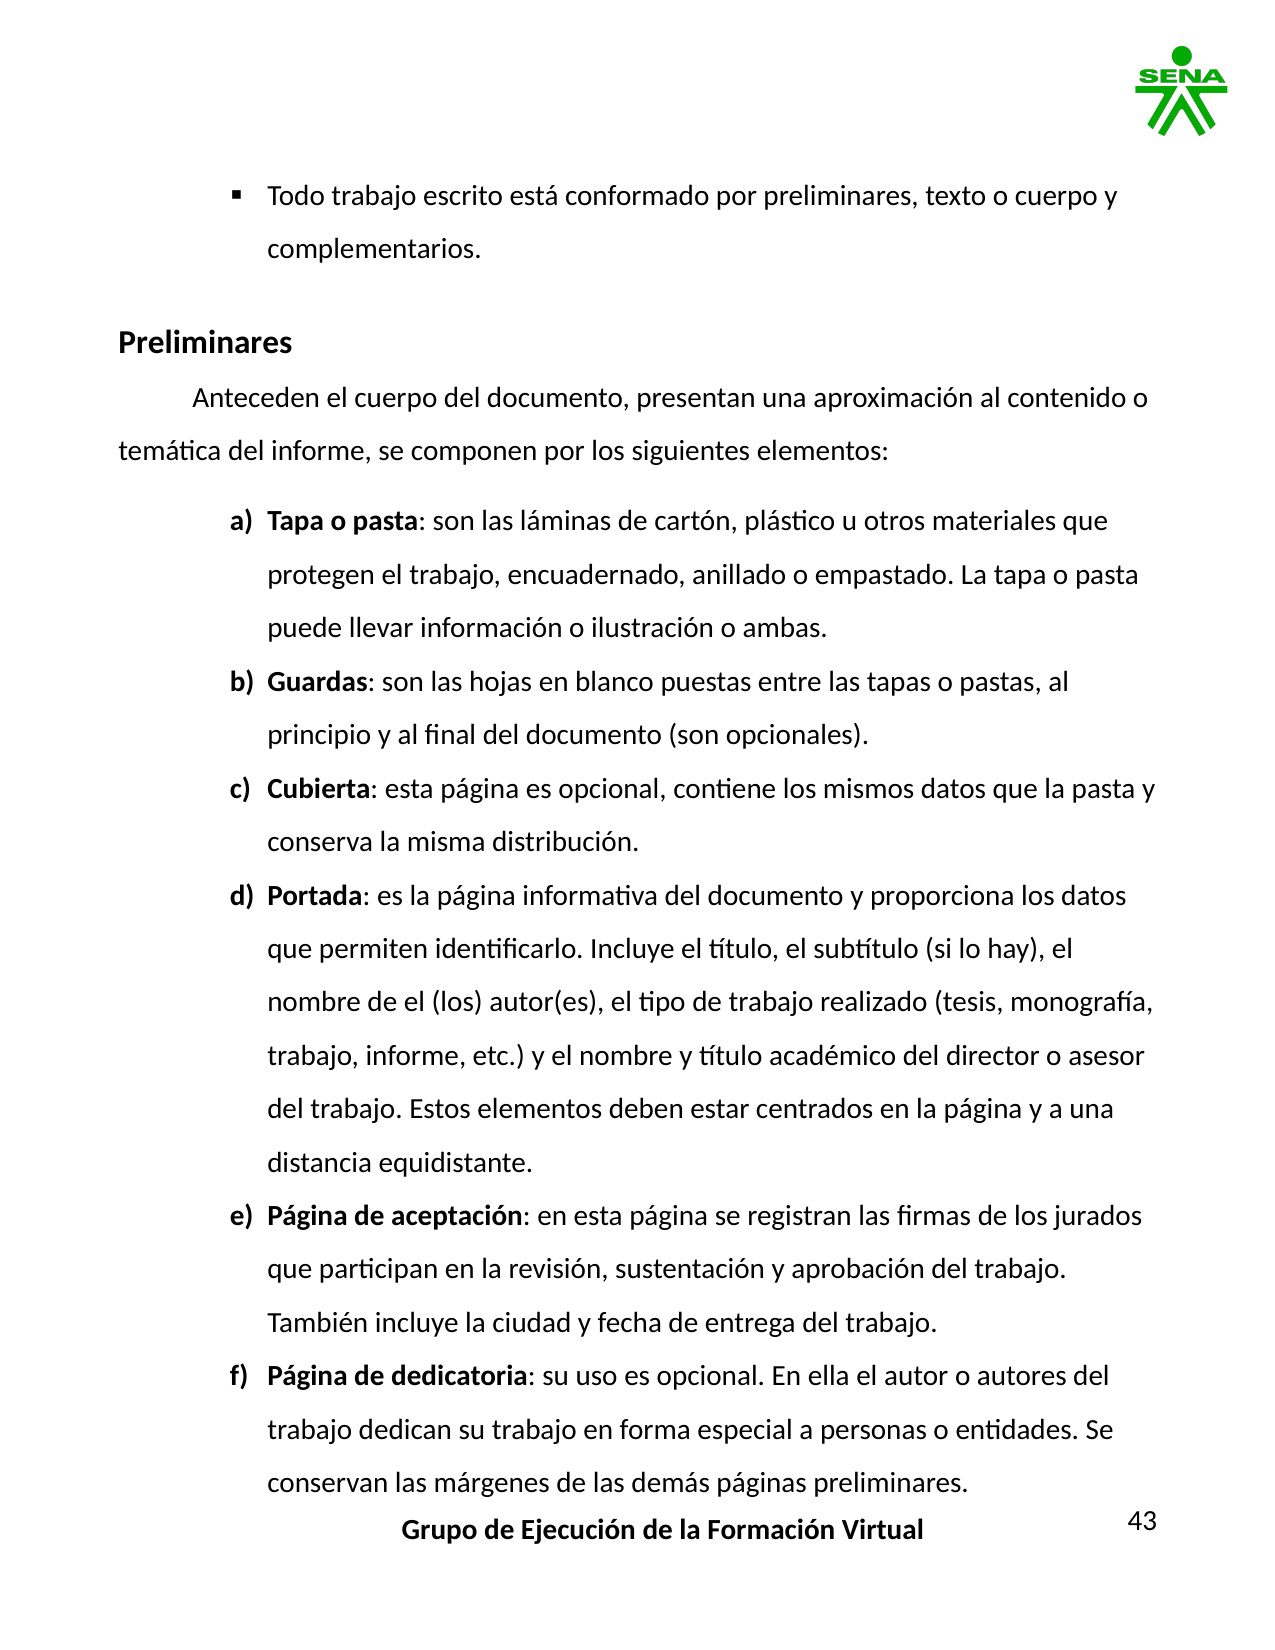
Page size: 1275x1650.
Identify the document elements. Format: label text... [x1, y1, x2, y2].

text Anteceden el cuerpo del documento, presentan una aproximación al contenido o temática del informe, se componen por los siguientes elementos: [118, 379, 1157, 468]
list Cubierta: esta página es opcional, contiene los mismos datos que la pasta y conserva la misma distribución. [229, 770, 1157, 859]
list Guardas: son las hojas en blanco puestas entre las tapas o pastas, al principio y al final del documento (son opcionales). [229, 663, 1157, 752]
list Portada: es la página informativa del documento y proporciona los datos que permiten identificarlo. Incluye el título, el subtítulo (si lo hay), el nombre de el (los) autor(es), el tipo de trabajo realizado (tesis, monografía, trabajo, informe, etc.) y el nombre y título académico del director o asesor del trabajo. Estos elementos deben estar centrados en la página y a una distancia equidistante. [229, 877, 1157, 1179]
subtitle Preliminares [118, 322, 1157, 362]
list Página de aceptación: en esta página se registran las firmas de los jurados que participan en la revisión, sustentación y aprobación del trabajo. También incluye la ciudad y fecha de entrega del trabajo. [229, 1197, 1157, 1340]
list Tapa o pasta: son las láminas de cartón, plástico u otros materiales que protegen el trabajo, encuadernado, anillado o empastado. La tapa o pasta puede llevar información o ilustración o ambas. [229, 502, 1157, 645]
list Todo trabajo escrito está conformado por preliminares, texto o cuerpo y complementarios. [229, 177, 1157, 266]
list Página de dedicatoria: su uso es opcional. En ella el autor o autores del trabajo dedican su trabajo en forma especial a personas o entidades. Se conservan las márgenes de las demás páginas preliminares. [229, 1357, 1157, 1500]
picture [1135, 46, 1228, 136]
